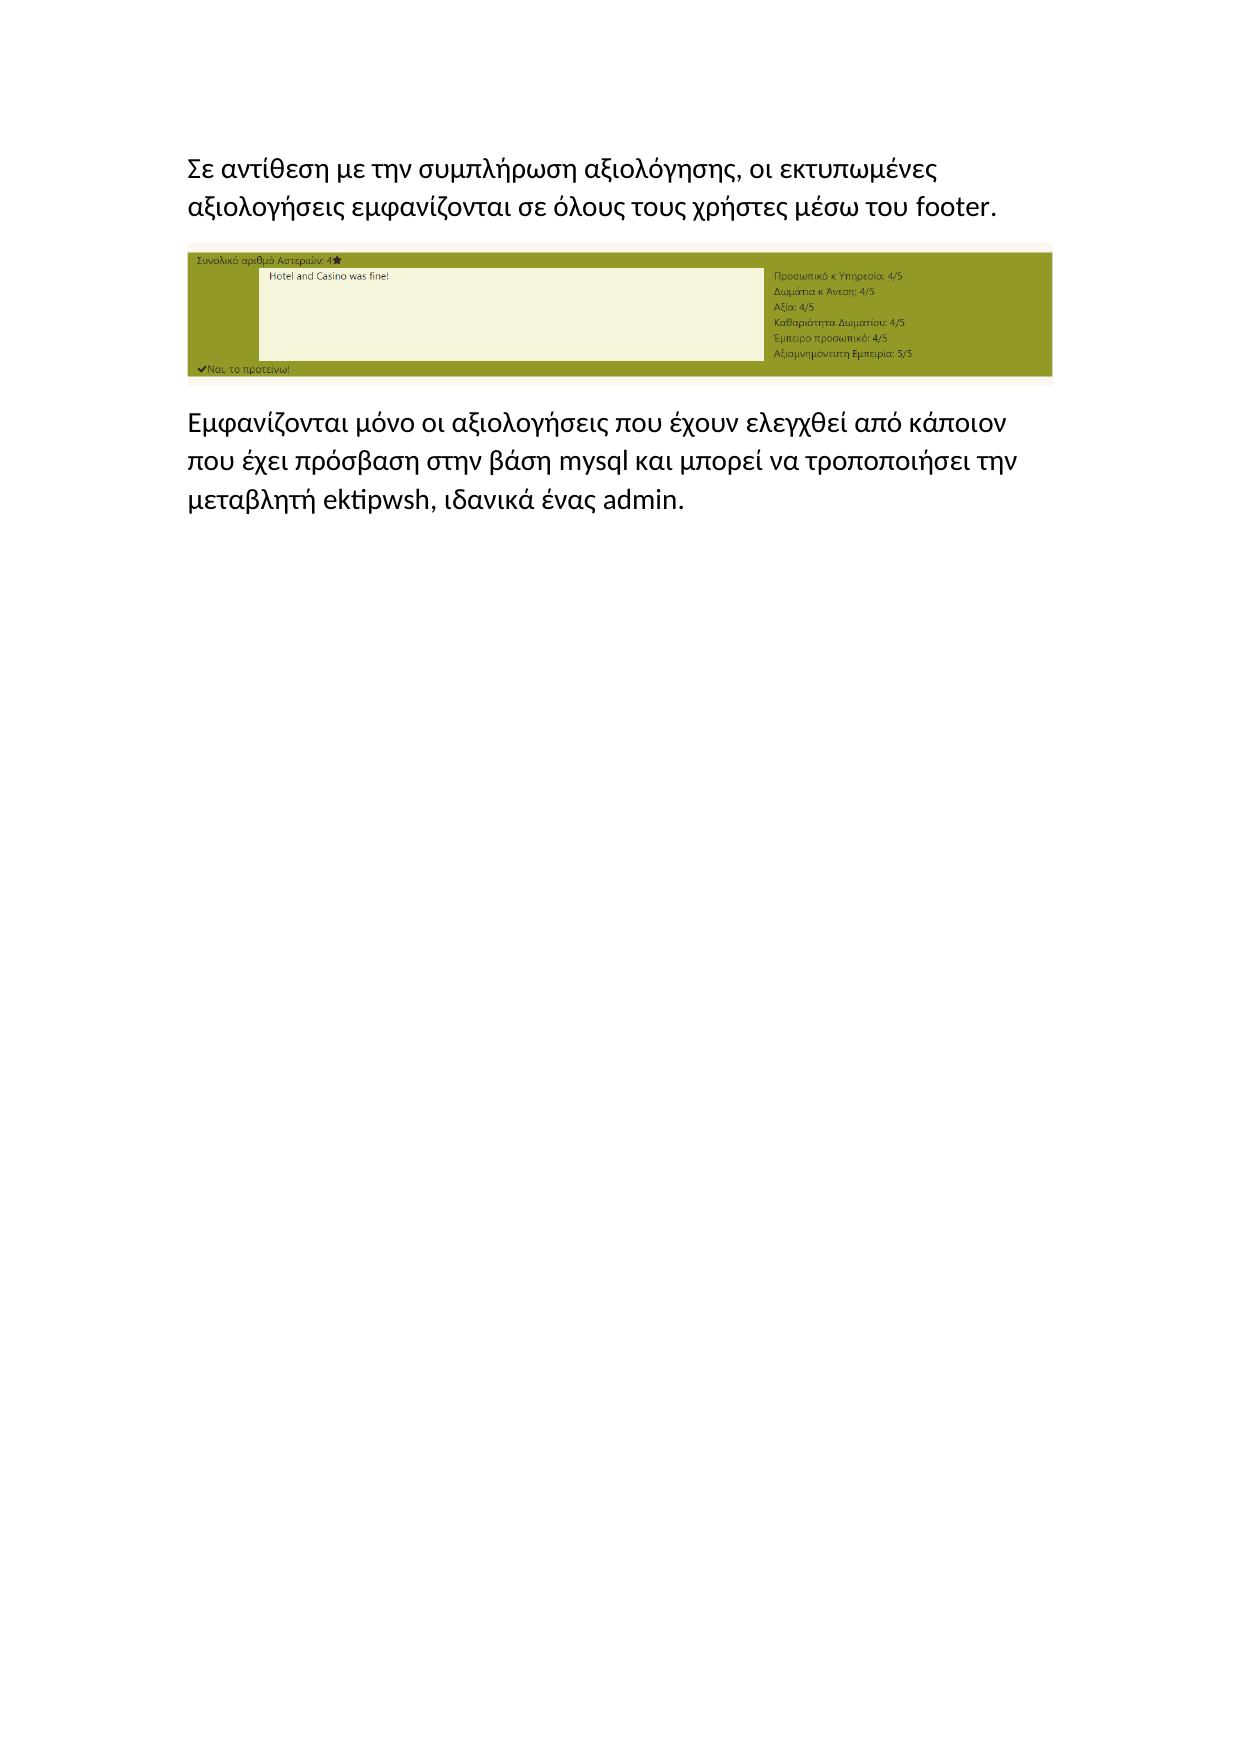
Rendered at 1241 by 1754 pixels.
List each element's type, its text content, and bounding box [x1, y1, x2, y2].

text Εμφανίζονται μόνο οι αξιολογήσεις που έχουν ελεγχθεί από κάποιον που έχει πρόσβαση στην βάση mysql και μπορεί να τροποποιήσει την μεταβλητή ektipwsh, ιδανικά ένας admin. [187, 404, 1053, 517]
text Σε αντίθεση με την συμπλήρωση αξιολόγησης, οι εκτυπωμένες αξιολογήσεις εμφανίζονται σε όλους τους χρήστες μέσω του footer. [187, 150, 1053, 224]
picture [187, 243, 1053, 386]
